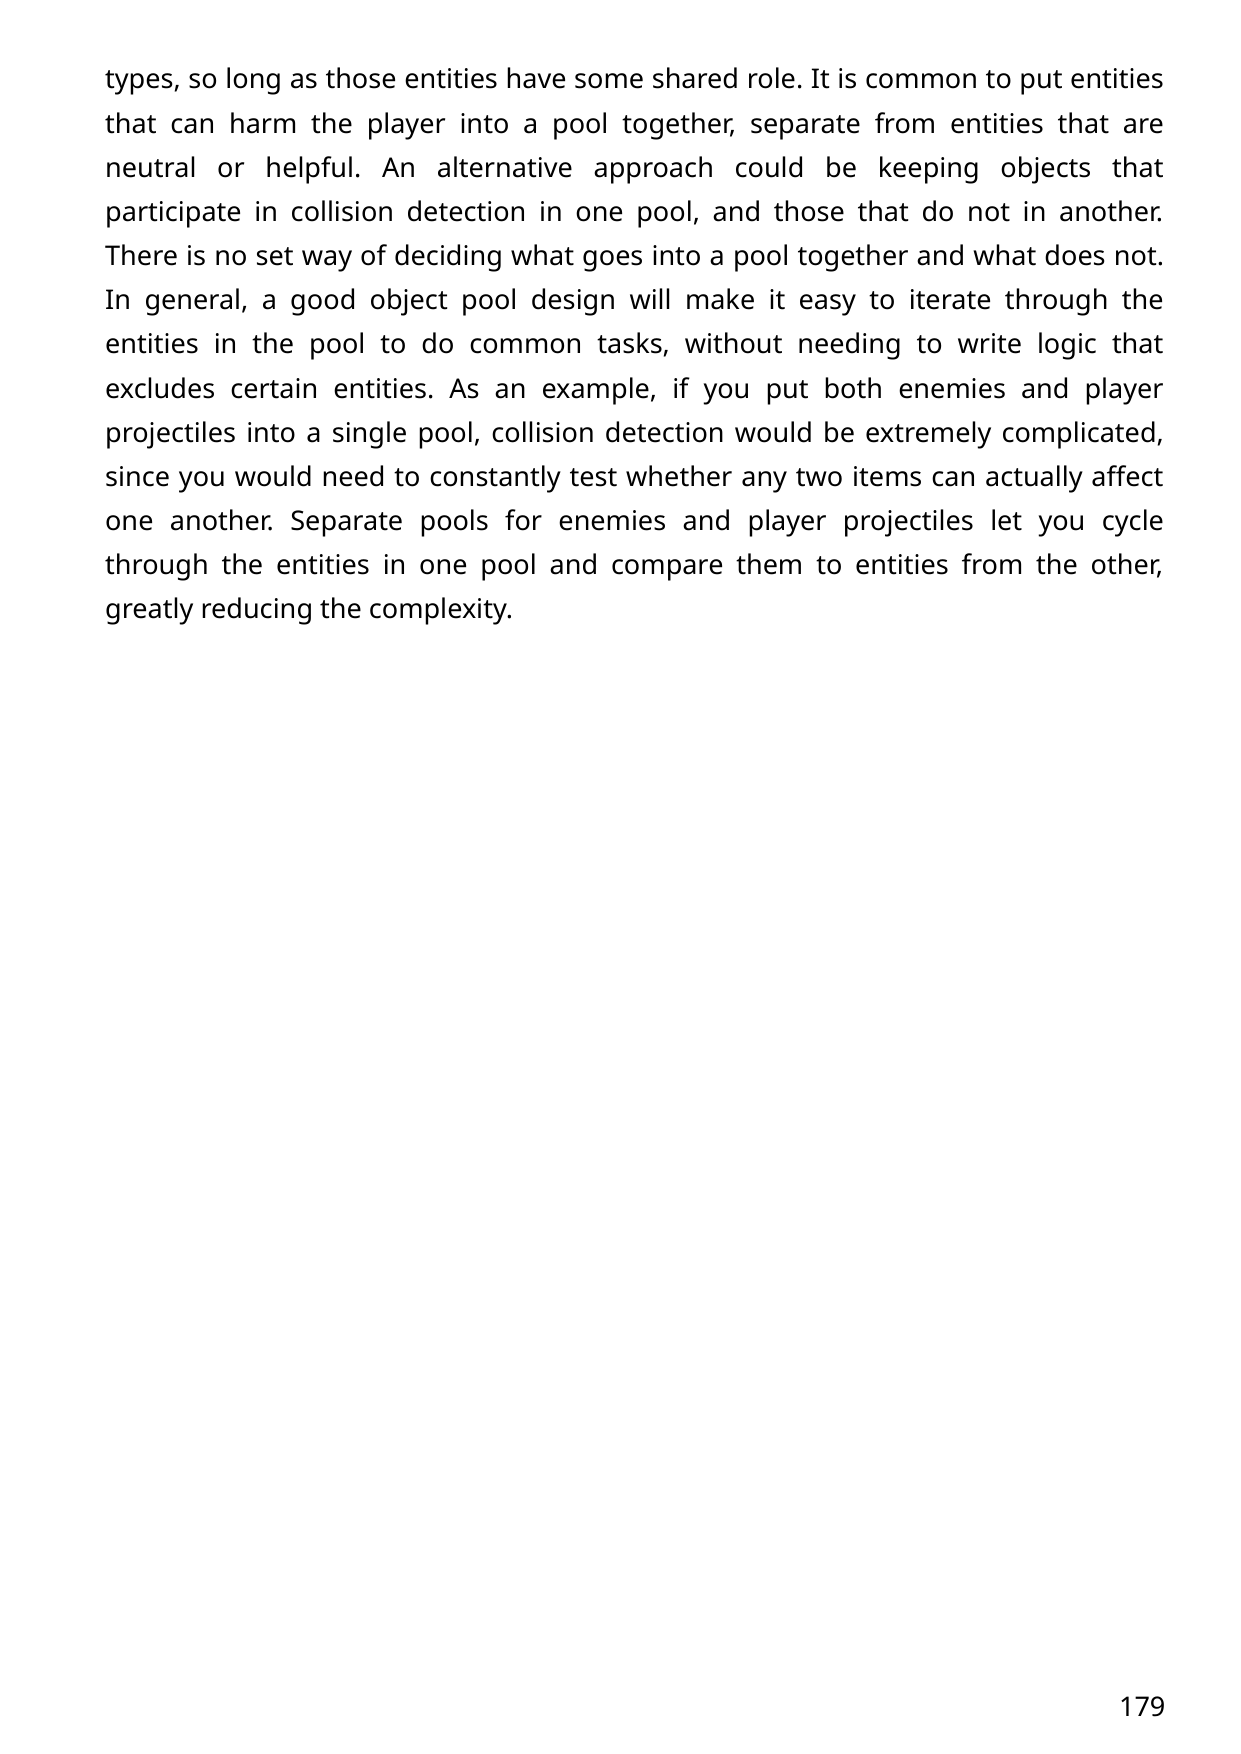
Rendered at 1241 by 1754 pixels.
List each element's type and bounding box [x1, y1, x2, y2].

text [105, 60, 1165, 627]
